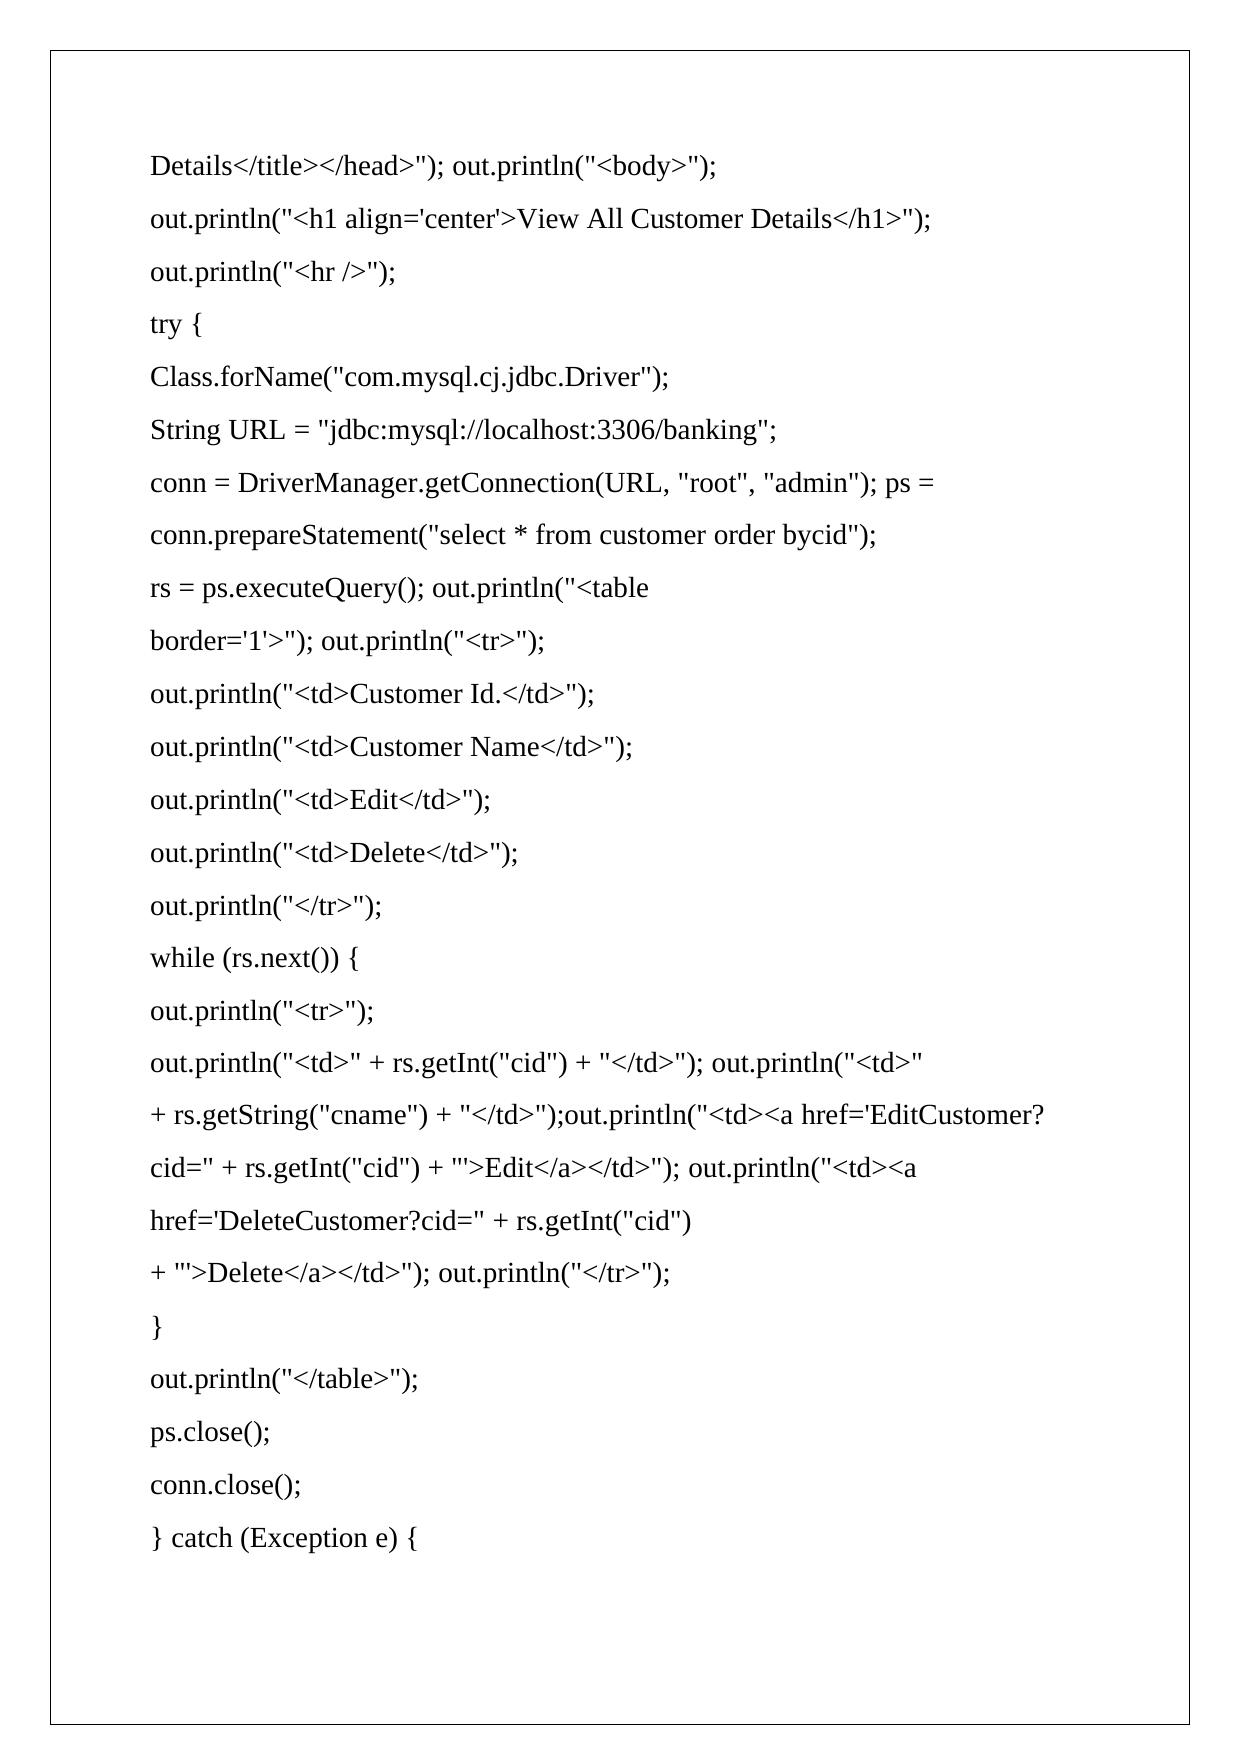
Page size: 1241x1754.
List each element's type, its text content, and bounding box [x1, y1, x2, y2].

text out.println("<td>" + rs.getInt("cid") + "</td>"); out.println("<td>" [150, 1045, 1161, 1079]
text } [150, 1309, 1161, 1342]
text + "'>Delete</a></td>"); out.println("</tr>"); [150, 1256, 1161, 1289]
text String URL = "jdbc:mysql://localhost:3306/banking"; [150, 412, 1161, 446]
text + rs.getString("cname") + "</td>");out.println("<td><a href='EditCustomer?cid=" + rs.getInt("cid") + "'>Edit</a></td>"); out.println("<td><a href='DeleteCustomer?cid=" + rs.getInt("cid") [150, 1097, 1091, 1237]
text try { Class.forName("com.mysql.cj.jdbc.Driver"); [150, 307, 686, 393]
text while (rs.next()) { out.println("<tr>"); [150, 941, 376, 1026]
text conn = DriverManager.getConnection(URL, "root", "admin"); ps = conn.prepareStatement("select * from customer order bycid"); [150, 465, 1161, 551]
text rs = ps.executeQuery(); out.println("<table border='1'>"); out.println("<tr>"); out.println("<td>Customer Id.</td>"); out.println("<td>Customer Name</td>"); out.println("<td>Edit</td>"); out.println("<td>Delete</td>"); out.println("</tr>"); [150, 570, 651, 921]
text Details</title></head>"); out.println("<body>"); [150, 148, 1161, 182]
text } catch (Exception e) { [150, 1520, 1161, 1553]
text conn.close(); [150, 1467, 1161, 1501]
text out.println("</table>"); ps.close(); [150, 1362, 459, 1448]
text out.println("<h1 align='center'>View All Customer Details</h1>"); out.println("<hr />"); [150, 201, 1091, 287]
